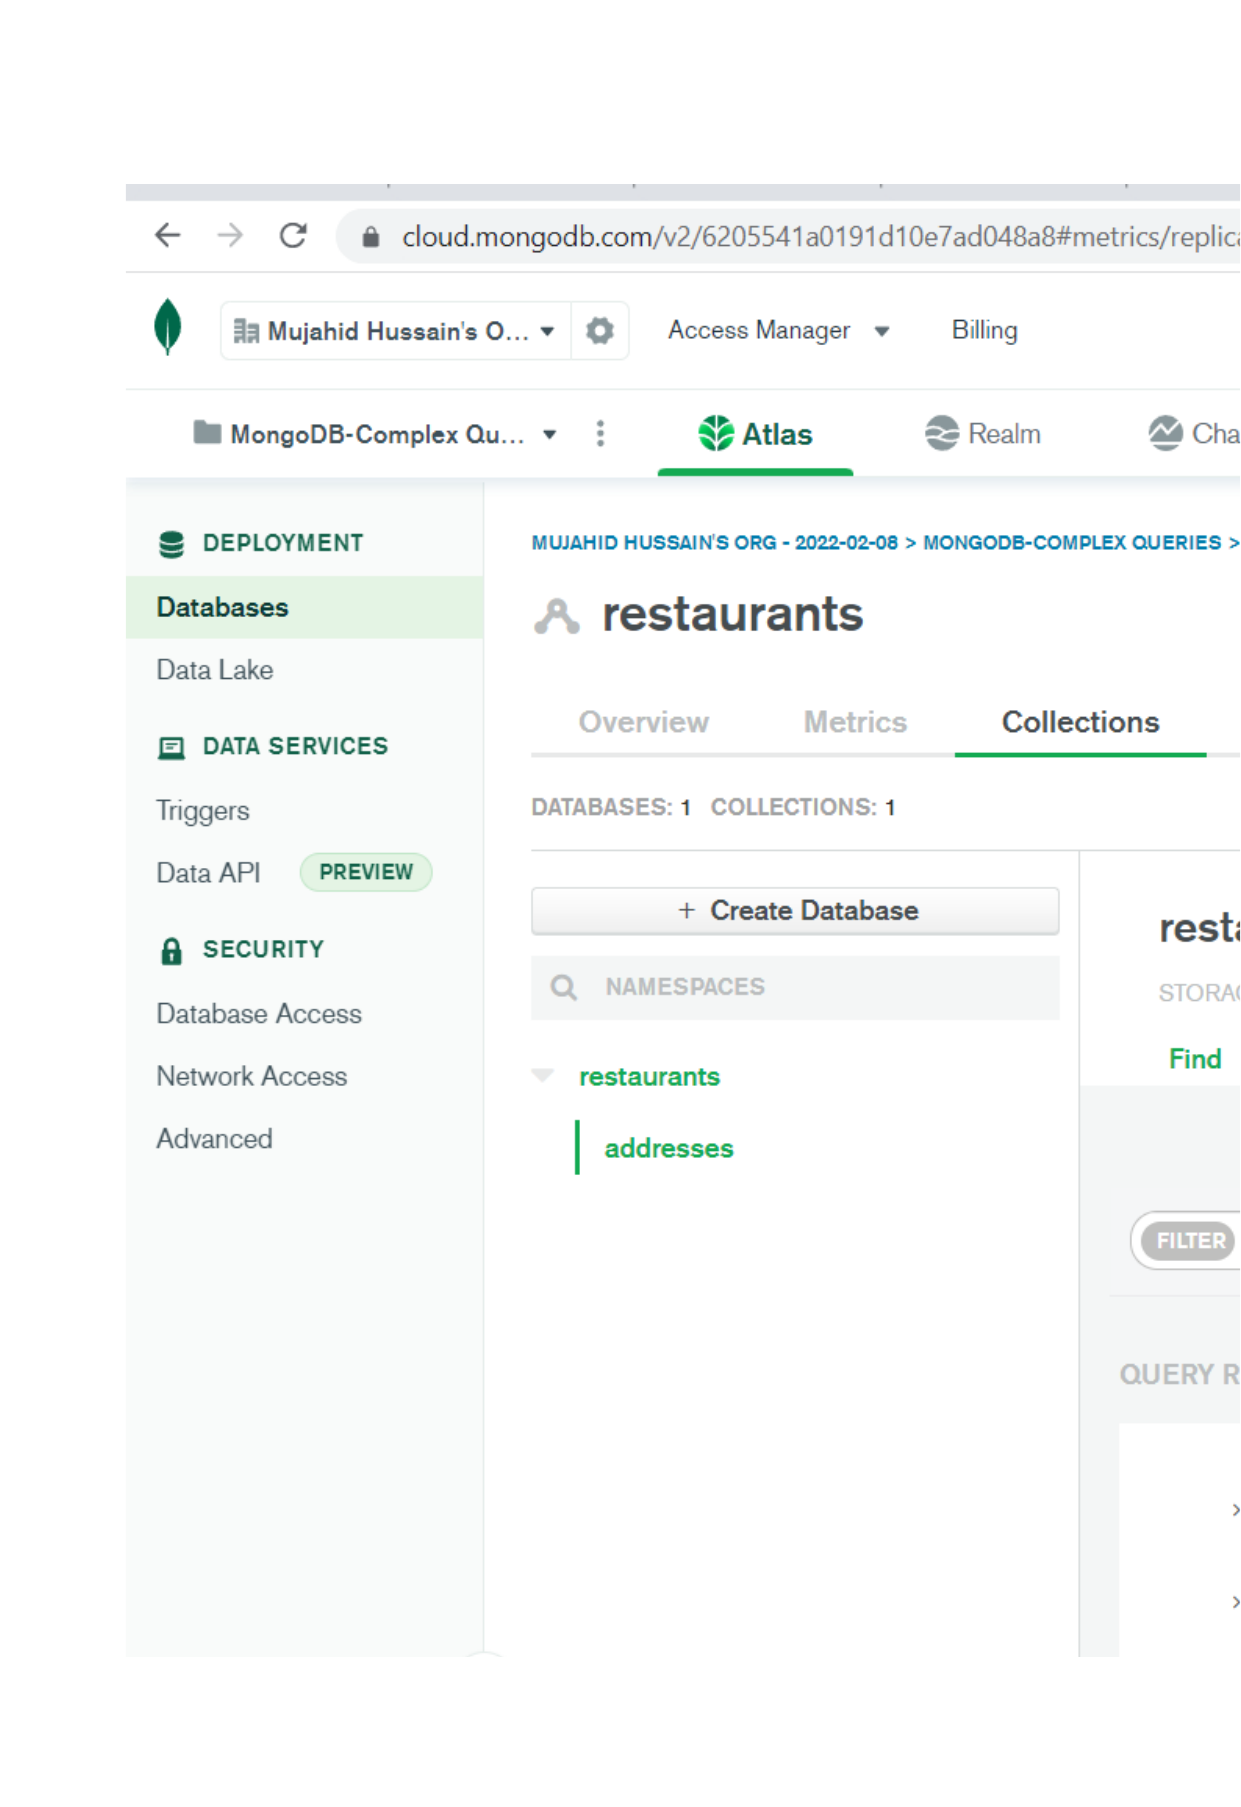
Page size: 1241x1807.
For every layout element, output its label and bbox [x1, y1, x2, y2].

picture [125, 184, 1241, 1657]
